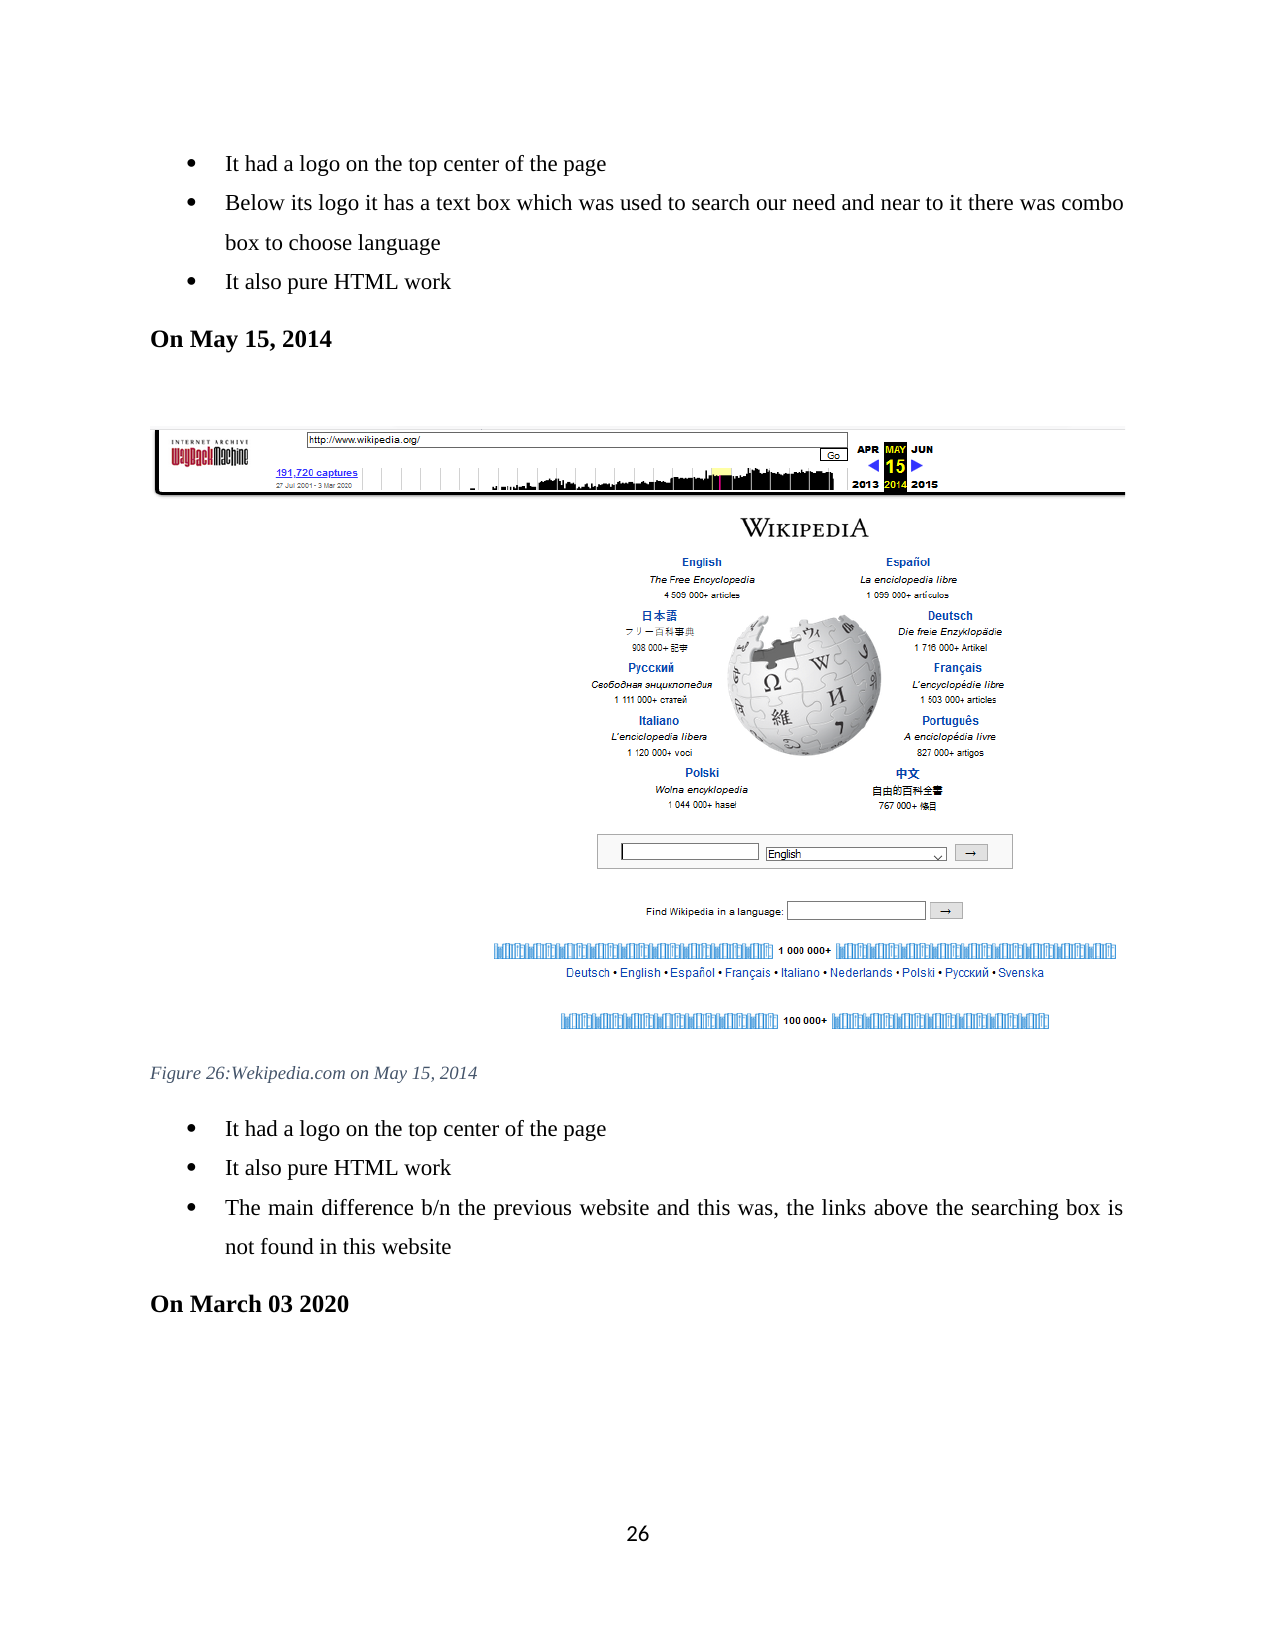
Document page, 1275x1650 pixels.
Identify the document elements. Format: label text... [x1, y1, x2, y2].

subtitle On May 15, 2014 [150, 324, 1125, 353]
list It also pure HTML work [187, 1154, 1125, 1181]
list Below its logo it has a text box which was used to search our need and near to it there was combo box to choose language [187, 189, 1125, 255]
picture [150, 426, 1125, 1032]
list It had a logo on the top center of the page [187, 150, 1125, 176]
list The main difference b/n the previous website and this was, the links above the searching box is not found in this website [187, 1194, 1125, 1260]
list It had a logo on the top center of the page [187, 1115, 1125, 1141]
subtitle On March 03 2020 [150, 1289, 1125, 1318]
list It also pure HTML work [187, 268, 1125, 295]
text Figure 26:Wekipedia.com on May 15, 2014 [150, 1062, 1125, 1083]
